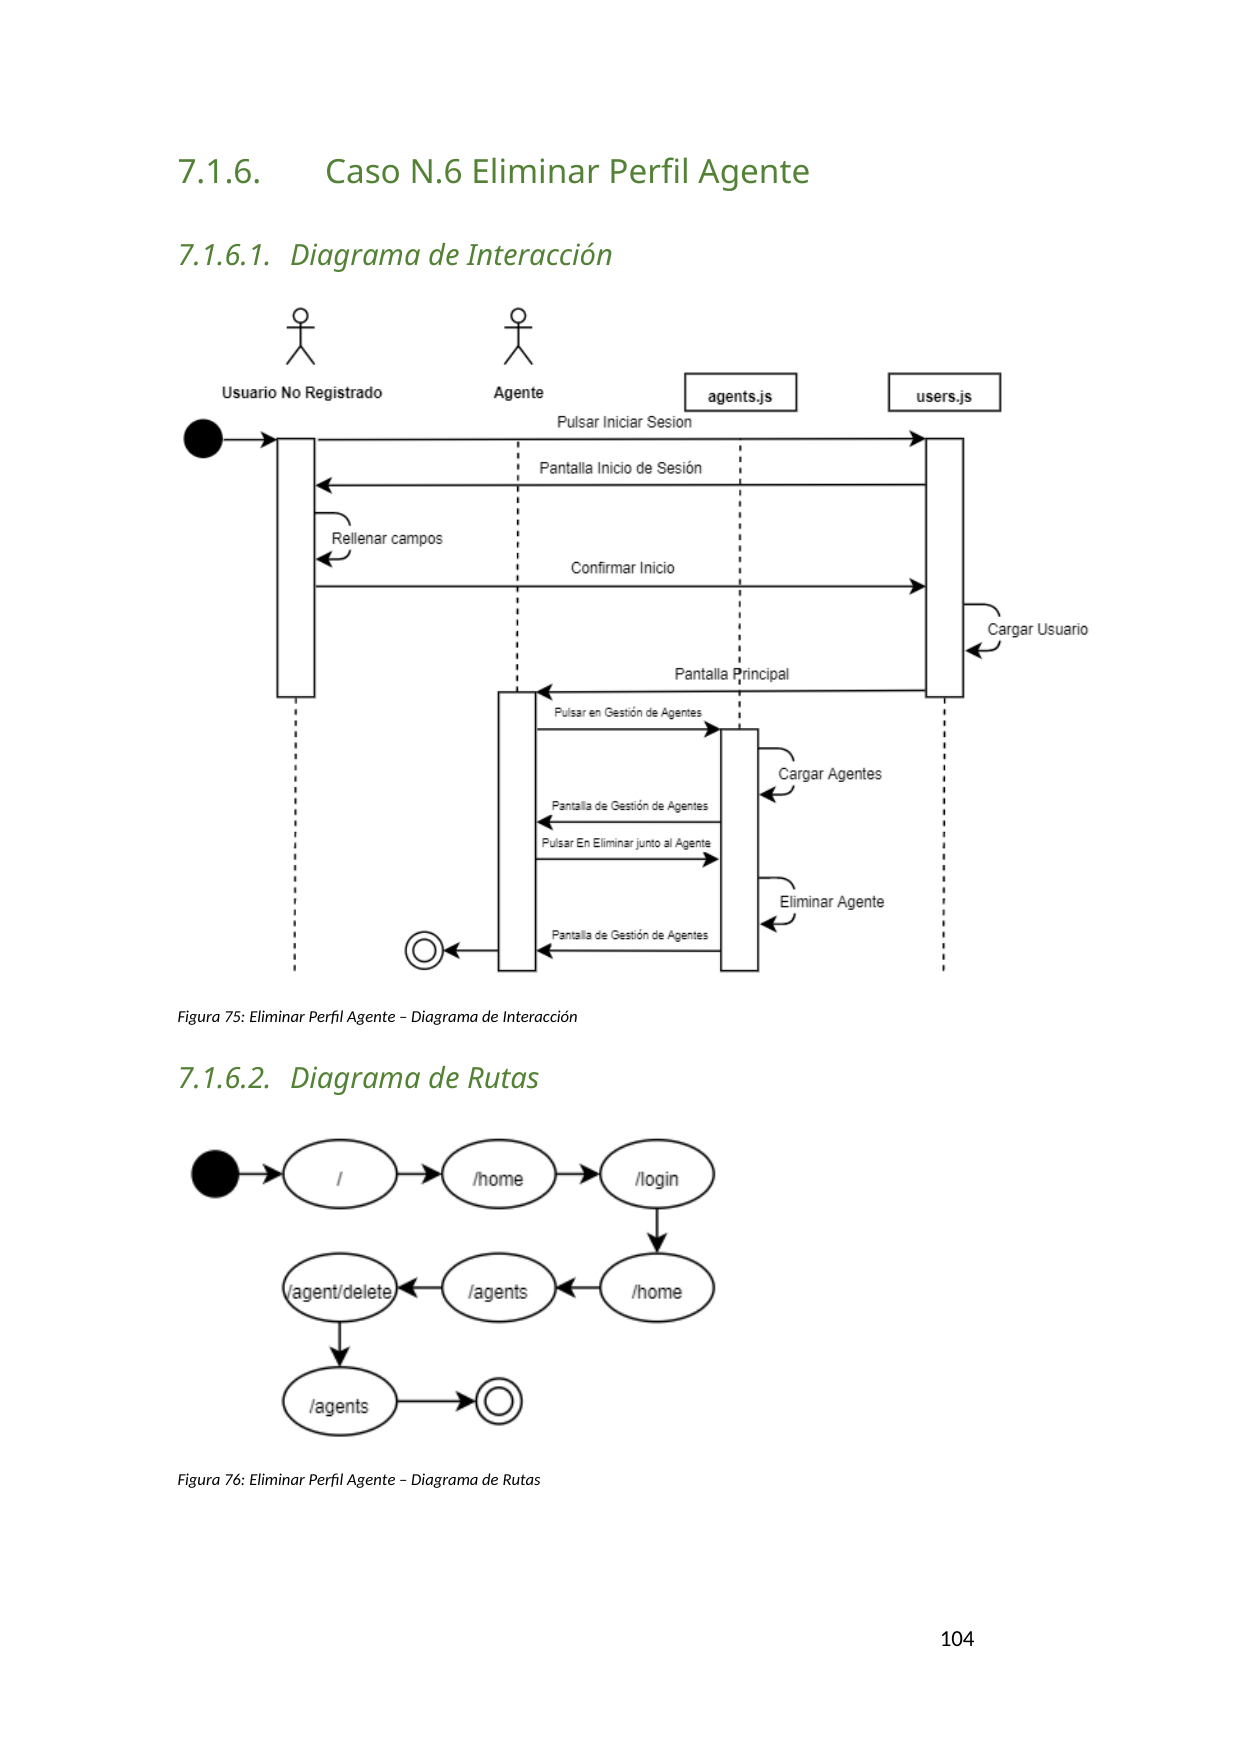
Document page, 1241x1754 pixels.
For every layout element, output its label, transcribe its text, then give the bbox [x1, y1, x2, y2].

subtitle Diagrama de Rutas [177, 1058, 974, 1097]
picture [177, 1125, 742, 1451]
subtitle Caso N.6 Eliminar Perfil Agente [177, 148, 974, 193]
text Figura 76: Eliminar Perfil Agente – Diagrama de Rutas [177, 1469, 974, 1490]
subtitle Diagrama de Interacción [177, 234, 974, 274]
text Figura 75: Eliminar Perfil Agente – Diagrama de Interacción [177, 1007, 974, 1027]
picture [177, 302, 1091, 988]
